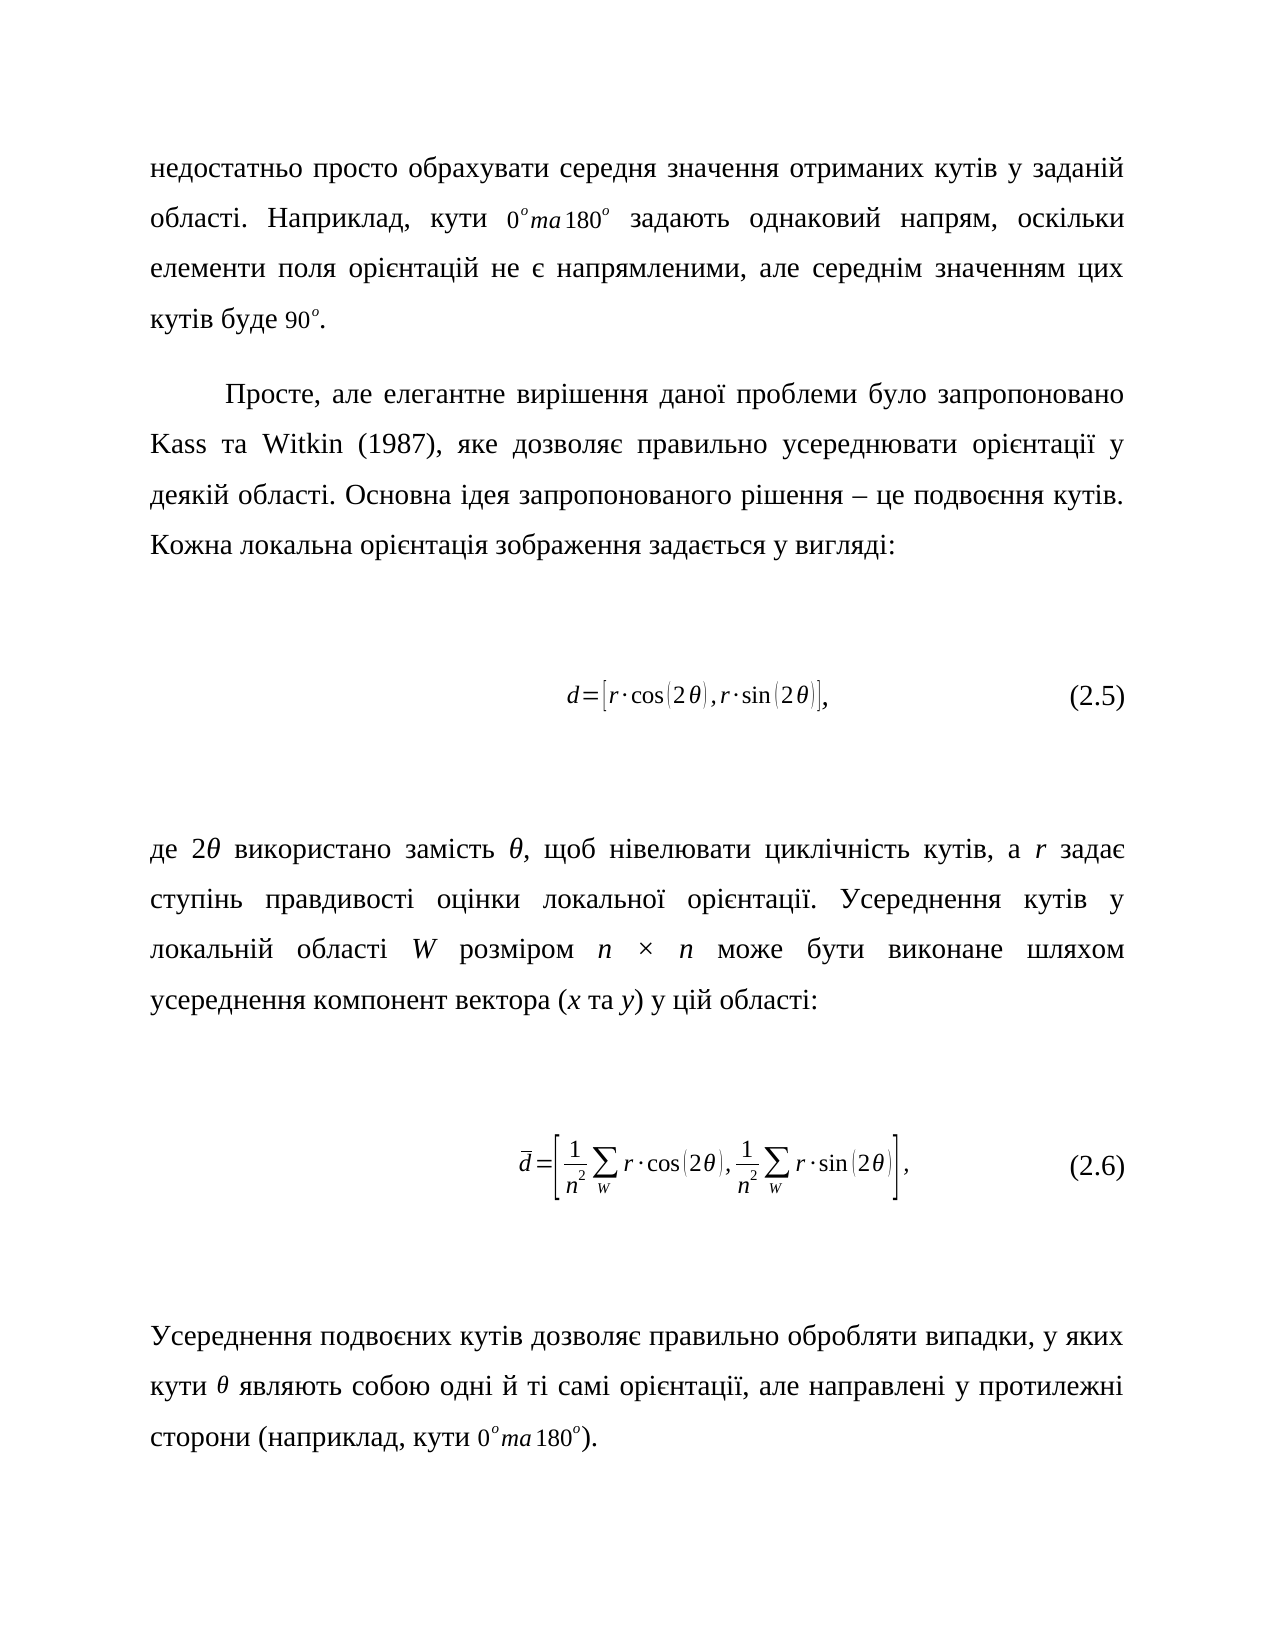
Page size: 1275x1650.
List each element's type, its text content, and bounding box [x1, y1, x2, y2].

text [150, 150, 1125, 334]
text де 2θ використано замість θ, щоб нівелювати циклічність кутів, а r задає ступінь правдивості оцінки локальної орієнтації. Усереднення кутів у локальній області W розміром n × n може бути виконане шляхом усереднення компонент вектора (x та y) у цій області: [150, 831, 1125, 1015]
text Усереднення подвоєних кутів дозволяє правильно обробляти випадки, у яких кути являють собою одні й ті самі орієнтації, але направлені у протилежні сторони (наприклад, кути ). [150, 1318, 1125, 1452]
text (2.6) [150, 1132, 1125, 1201]
text , (2.5) [150, 678, 1125, 714]
text Просте, але елегантне вирішення даної проблеми було запропоновано Kass та Witkin (1987), яке дозволяє правильно усереднювати орієнтації у деякій області. Основна ідея запропонованого рішення – це подвоєння кутів. Кожна локальна орієнтація зображення задається у вигляді: [150, 376, 1125, 561]
